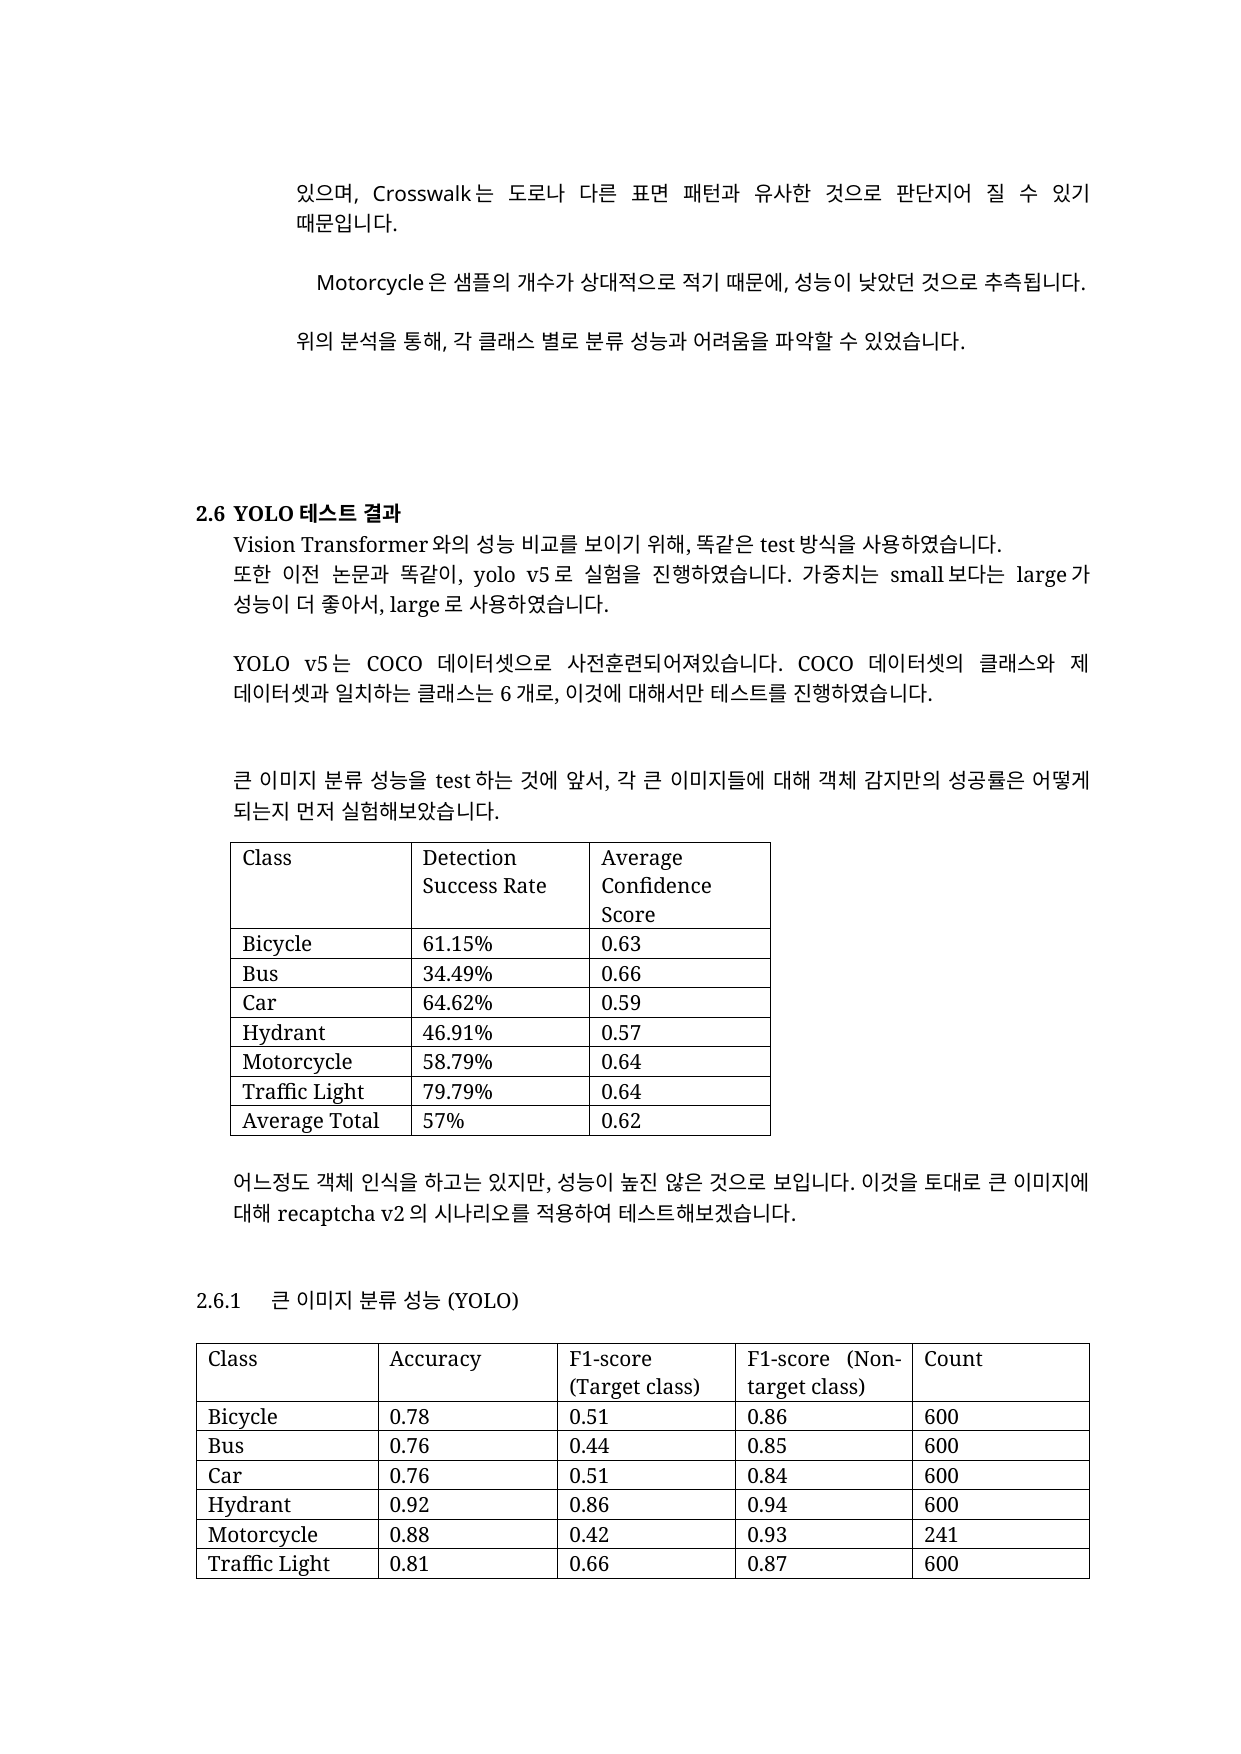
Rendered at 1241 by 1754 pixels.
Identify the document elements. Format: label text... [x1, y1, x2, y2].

table_cell 241 [913, 1520, 1089, 1548]
table_cell Hydrant [231, 1018, 411, 1046]
table_cell 0.64 [590, 1047, 770, 1076]
table_cell 600 [913, 1549, 1089, 1578]
table_cell 0.84 [736, 1461, 912, 1489]
text 위의 분석을 통해, 각 클래스 별로 분류 성능과 어려움을 파악할 수 있었습니다. [213, 325, 1090, 355]
table_cell 0.81 [379, 1549, 557, 1578]
table_header Average Confidence Score [590, 843, 770, 928]
table_cell Hydrant [197, 1490, 378, 1519]
table_cell 0.87 [736, 1549, 912, 1578]
table_cell Bus [231, 959, 411, 987]
table_header Detection Success Rate [412, 843, 589, 928]
table_cell 57% [412, 1106, 589, 1135]
table_cell 0.88 [379, 1520, 557, 1548]
list 큰 이미지 분류 성능 (YOLO) [196, 1284, 1090, 1314]
table_header F1-score (Target class) [558, 1344, 735, 1401]
table_cell 0.51 [558, 1461, 735, 1489]
table_cell 600 [913, 1431, 1089, 1460]
table_cell 0.63 [590, 929, 770, 958]
table_cell Motorcycle [197, 1520, 378, 1548]
table_cell 0.85 [736, 1431, 912, 1460]
table_cell 46.91% [412, 1018, 589, 1046]
text Vision Transformer와의 성능 비교를 보이기 위해, 똑같은 test방식을 사용하였습니다. [233, 528, 1090, 558]
table_cell 0.44 [558, 1431, 735, 1460]
text 또한 이전 논문과 똑같이, yolo v5로 실험을 진행하였습니다. 가중치는 small보다는 large가 성능이 더 좋아서, large로 사용하였습니다. [233, 558, 1090, 619]
table_cell Motorcycle [231, 1047, 411, 1076]
table_cell Bus [197, 1431, 378, 1460]
table_cell 34.49% [412, 959, 589, 987]
table_cell Bicycle [197, 1402, 378, 1430]
table_header Accuracy [379, 1344, 557, 1401]
table_cell 600 [913, 1490, 1089, 1519]
table_header Class [231, 843, 411, 928]
table_cell 0.86 [736, 1402, 912, 1430]
table_cell 0.78 [379, 1402, 557, 1430]
text Motorcycle은 샘플의 개수가 상대적으로 적기 때문에, 성능이 낮았던 것으로 추측됩니다. [296, 266, 1090, 297]
table_cell 600 [913, 1461, 1089, 1489]
list YOLO 테스트 결과 [196, 497, 1090, 528]
table_cell 0.66 [558, 1549, 735, 1578]
table_cell 0.59 [590, 988, 770, 1017]
text 큰 이미지 분류 성능을 test하는 것에 앞서, 각 큰 이미지들에 대해 객체 감지만의 성공률은 어떻게 되는지 먼저 실험해보았습니다. [233, 765, 1090, 825]
table_header Count [913, 1344, 1089, 1401]
text YOLO v5는 COCO 데이터셋으로 사전훈련되어져있습니다. COCO 데이터셋의 클래스와 제 데이터셋과 일치하는 클래스는 6개로, 이것에 대해서만 테스트를 진행하였습니다. [233, 647, 1090, 708]
table_header F1-score (Non-target class) [736, 1344, 912, 1401]
table_cell 0.64 [590, 1077, 770, 1105]
table_cell 58.79% [412, 1047, 589, 1076]
table_cell 0.94 [736, 1490, 912, 1519]
table_cell 0.86 [558, 1490, 735, 1519]
table_cell 0.62 [590, 1106, 770, 1135]
table_cell 600 [913, 1402, 1089, 1430]
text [296, 177, 1090, 238]
table_cell 0.66 [590, 959, 770, 987]
table_cell Average Total [231, 1106, 411, 1135]
table_cell 79.79% [412, 1077, 589, 1105]
table_cell 0.93 [736, 1520, 912, 1548]
table_cell Car [231, 988, 411, 1017]
table_cell 64.62% [412, 988, 589, 1017]
table_header Class [197, 1344, 378, 1401]
text 어느정도 객체 인식을 하고는 있지만, 성능이 높진 않은 것으로 보입니다. 이것을 토대로 큰 이미지에 대해 recaptcha v2의 시나리오를 적용하여 테스트해보겠습니다. [233, 1167, 1090, 1227]
table_cell Car [197, 1461, 378, 1489]
table_cell 0.76 [379, 1431, 557, 1460]
table_cell 0.51 [558, 1402, 735, 1430]
table_cell Traffic Light [197, 1549, 378, 1578]
table_cell 0.42 [558, 1520, 735, 1548]
table_cell Traffic Light [231, 1077, 411, 1105]
table_cell 0.76 [379, 1461, 557, 1489]
table_cell 61.15% [412, 929, 589, 958]
table_cell Bicycle [231, 929, 411, 958]
table_cell 0.57 [590, 1018, 770, 1046]
table_cell 0.92 [379, 1490, 557, 1519]
